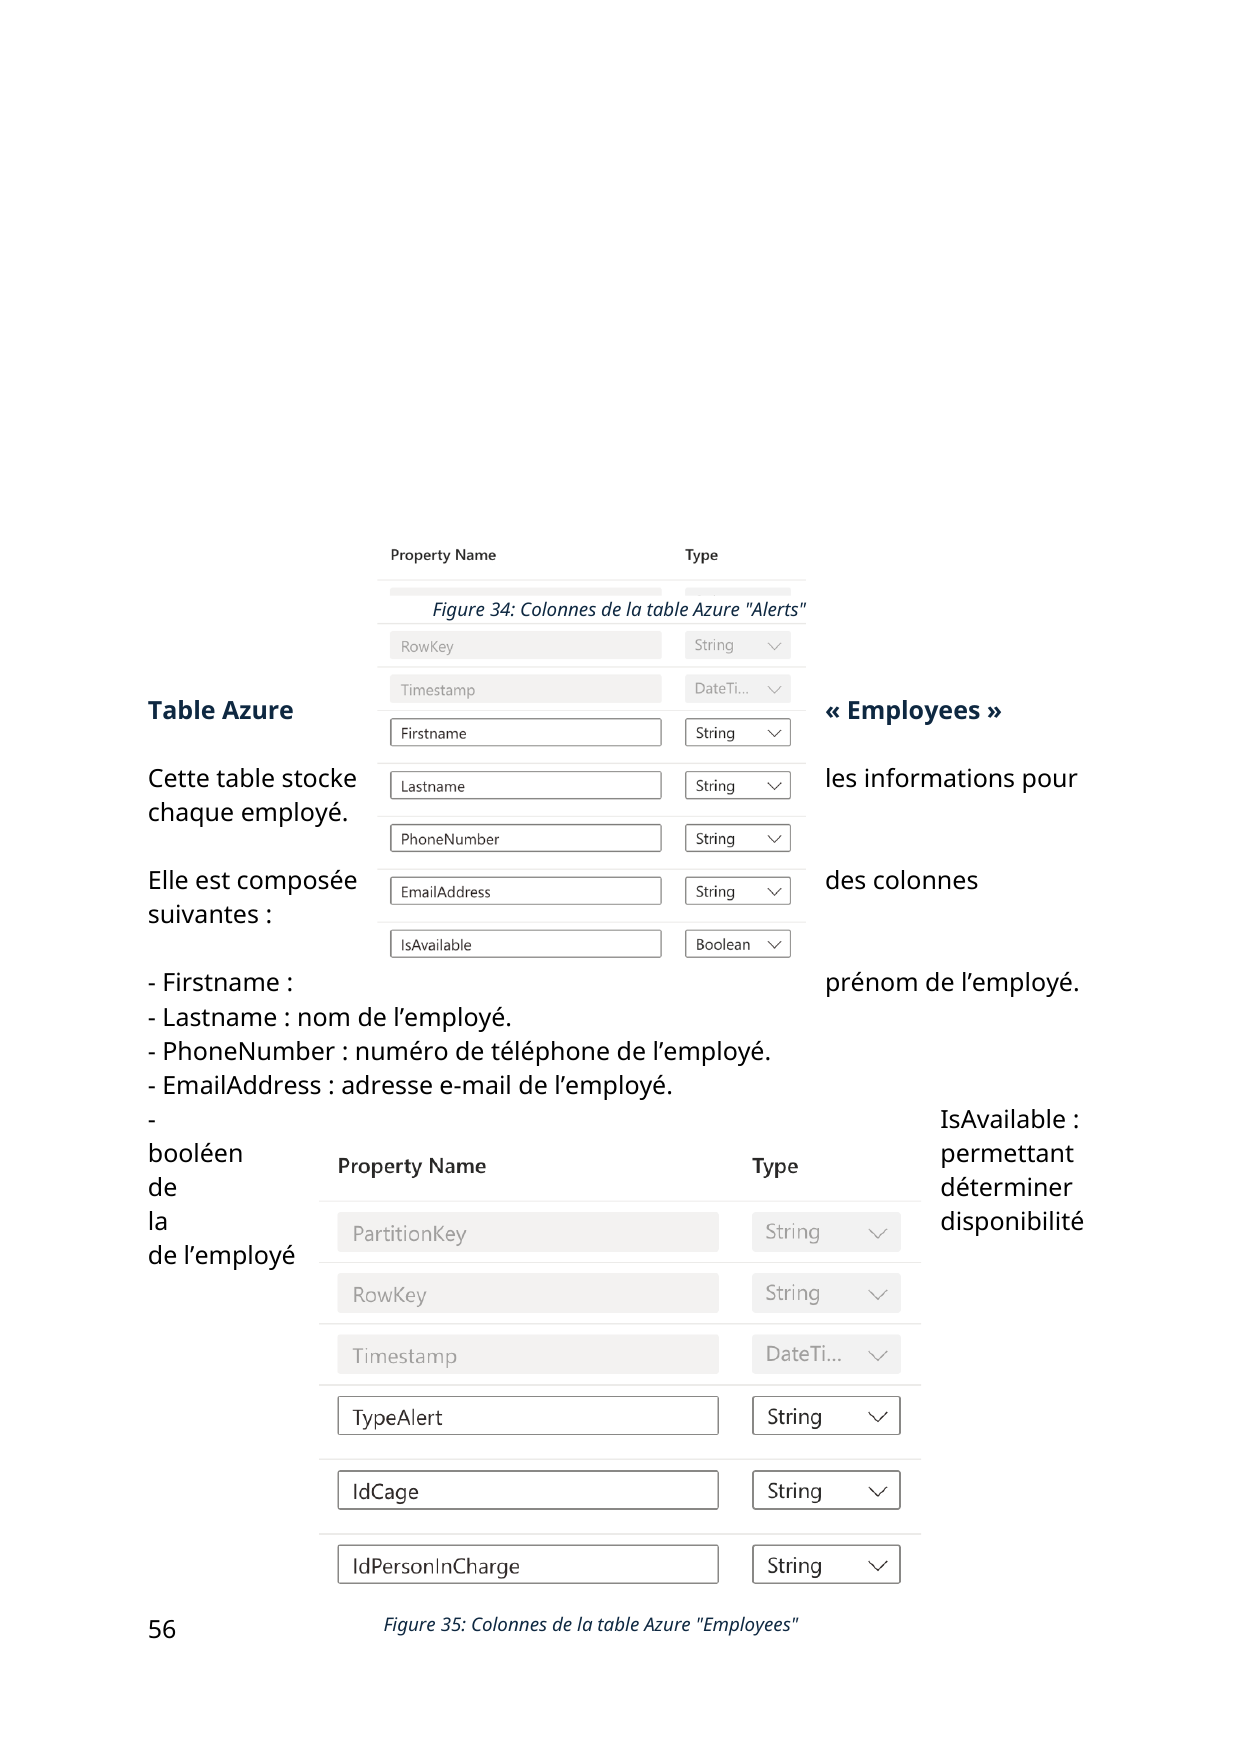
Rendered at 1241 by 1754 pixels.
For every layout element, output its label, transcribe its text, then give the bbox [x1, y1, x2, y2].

text - IsAvailable : booléen permettant de déterminer la disponibilité de l’employé [148, 1101, 1093, 1272]
picture [377, 525, 806, 595]
text Elle est composée des colonnes suivantes : [806, 863, 1093, 931]
text Cette table stocke les informations pour chaque employé. [806, 727, 1093, 829]
picture [319, 1125, 922, 1602]
text Table Azure « Employees » [806, 693, 1093, 727]
text - PhoneNumber : numéro de téléphone de l’employé. [148, 1033, 1093, 1067]
text - Firstname : prénom de l’employé. - Lastname : nom de l’employé. [148, 931, 1093, 1033]
text Table Azure « Employees » [148, 693, 377, 727]
text - EmailAddress : adresse e-mail de l’employé. [148, 1067, 1093, 1101]
text Cette table stocke les informations pour chaque employé. [148, 727, 377, 829]
picture [377, 622, 806, 974]
text Elle est composée des colonnes suivantes : [148, 863, 377, 931]
